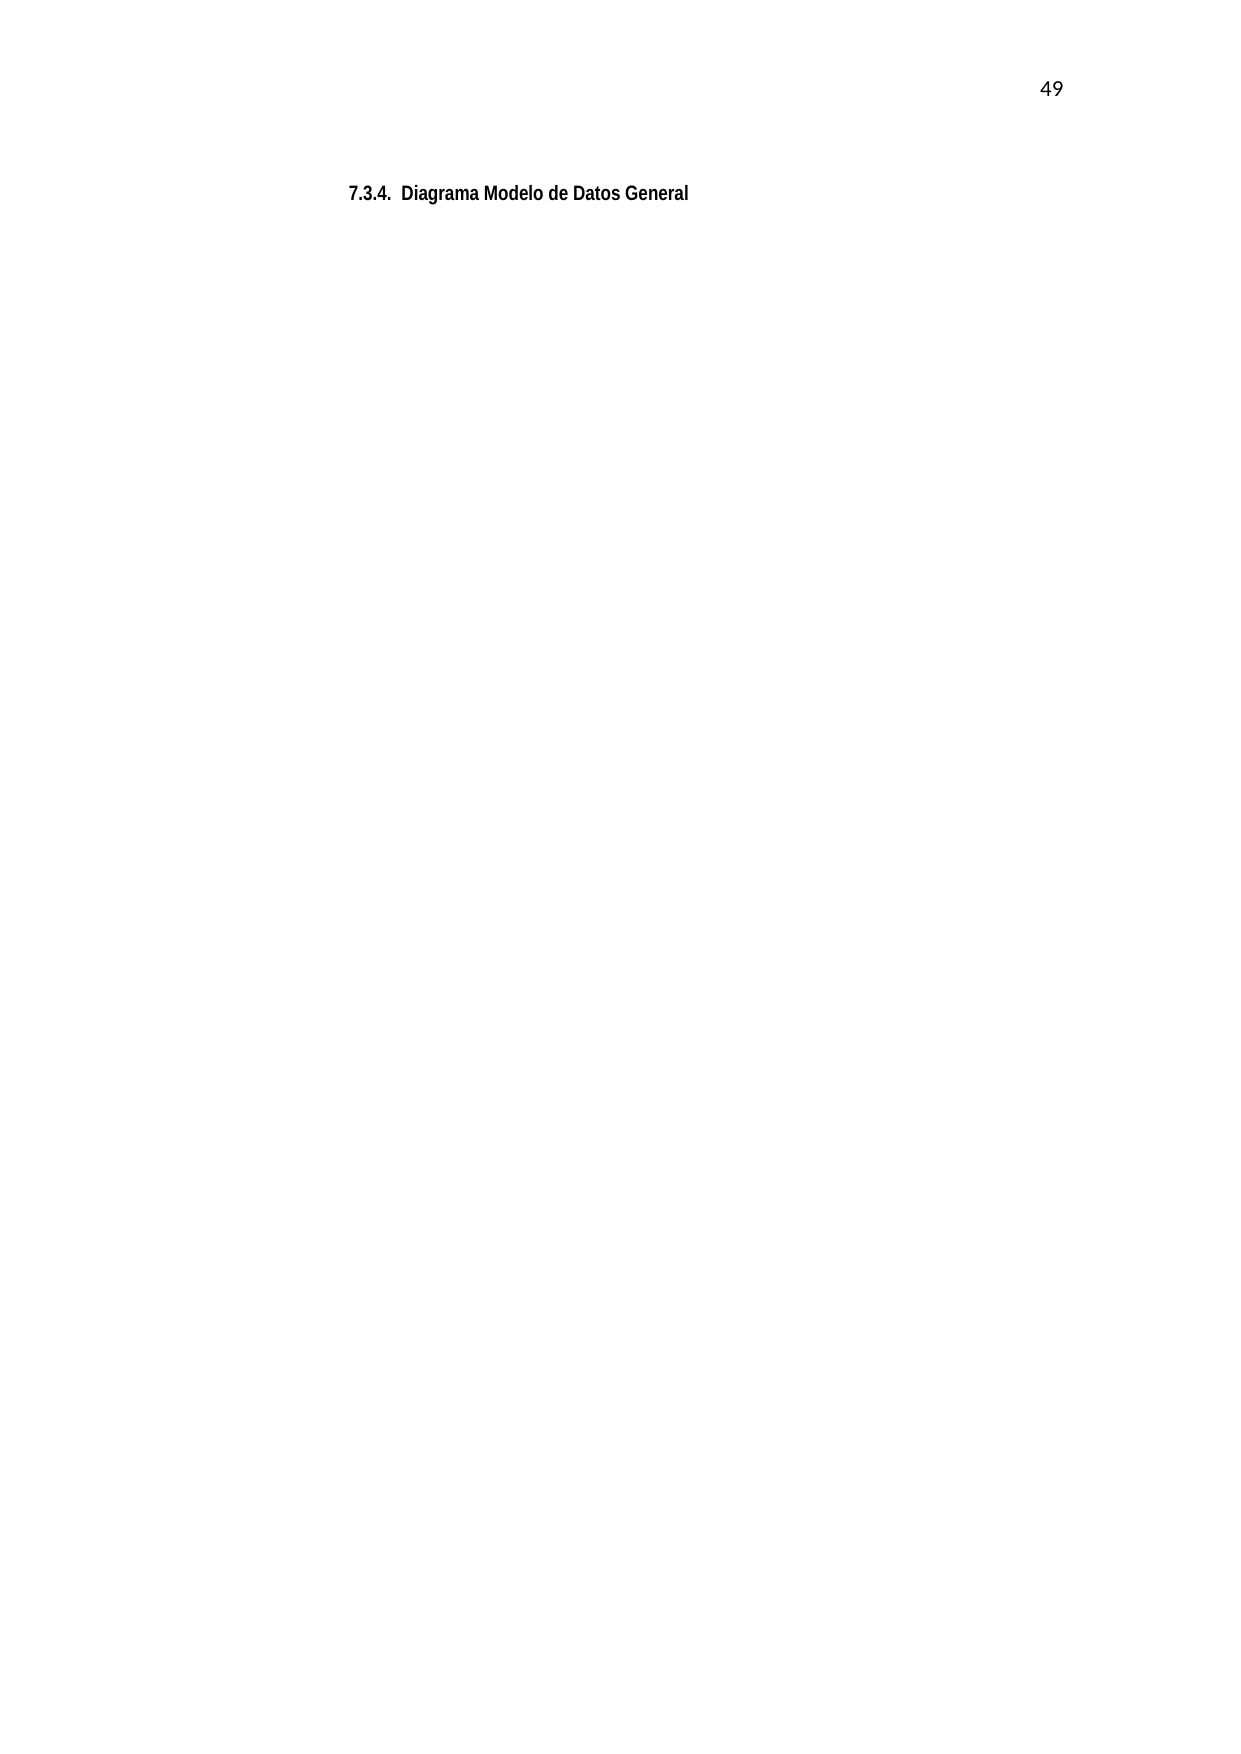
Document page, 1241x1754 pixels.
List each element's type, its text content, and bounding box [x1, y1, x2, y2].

list Diagrama Modelo de Datos General [349, 181, 1063, 205]
